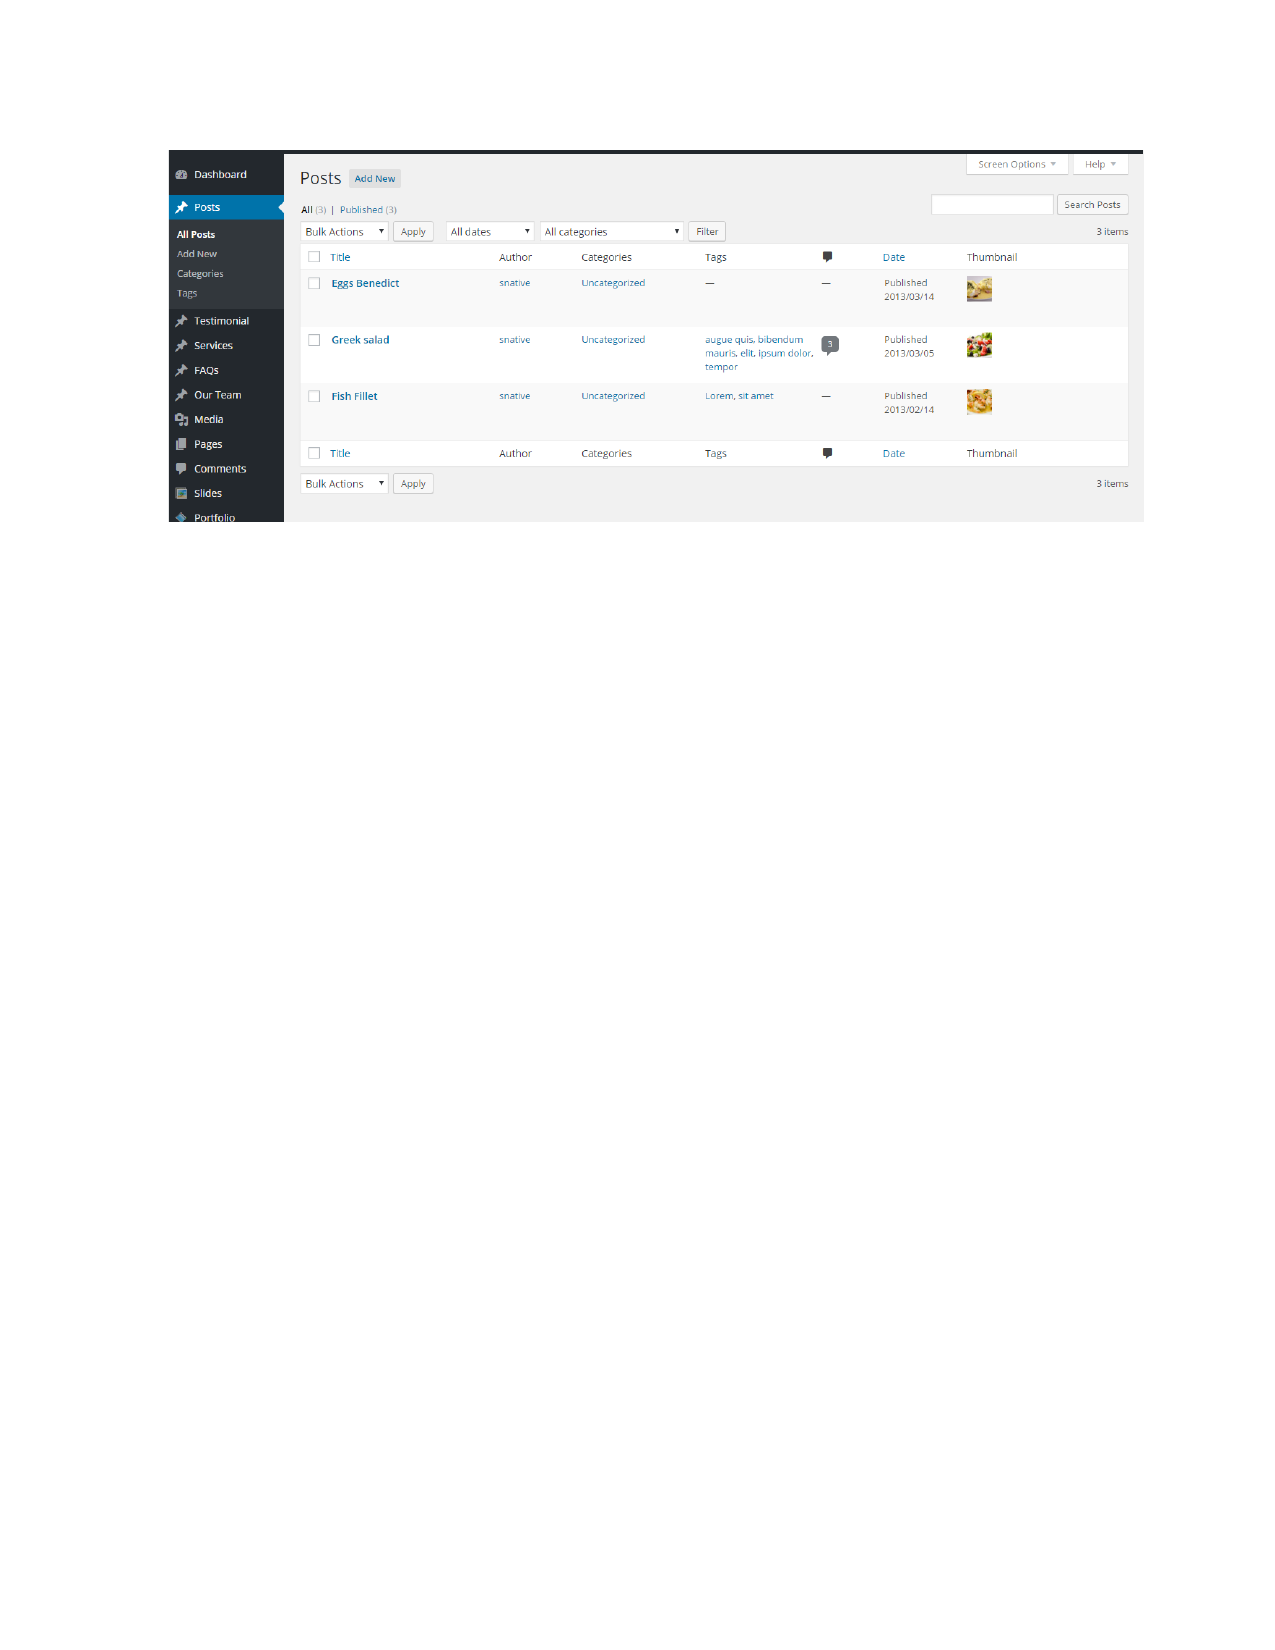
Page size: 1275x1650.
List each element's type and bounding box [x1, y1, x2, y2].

picture [168, 150, 1144, 522]
picture [179, 202, 187, 210]
